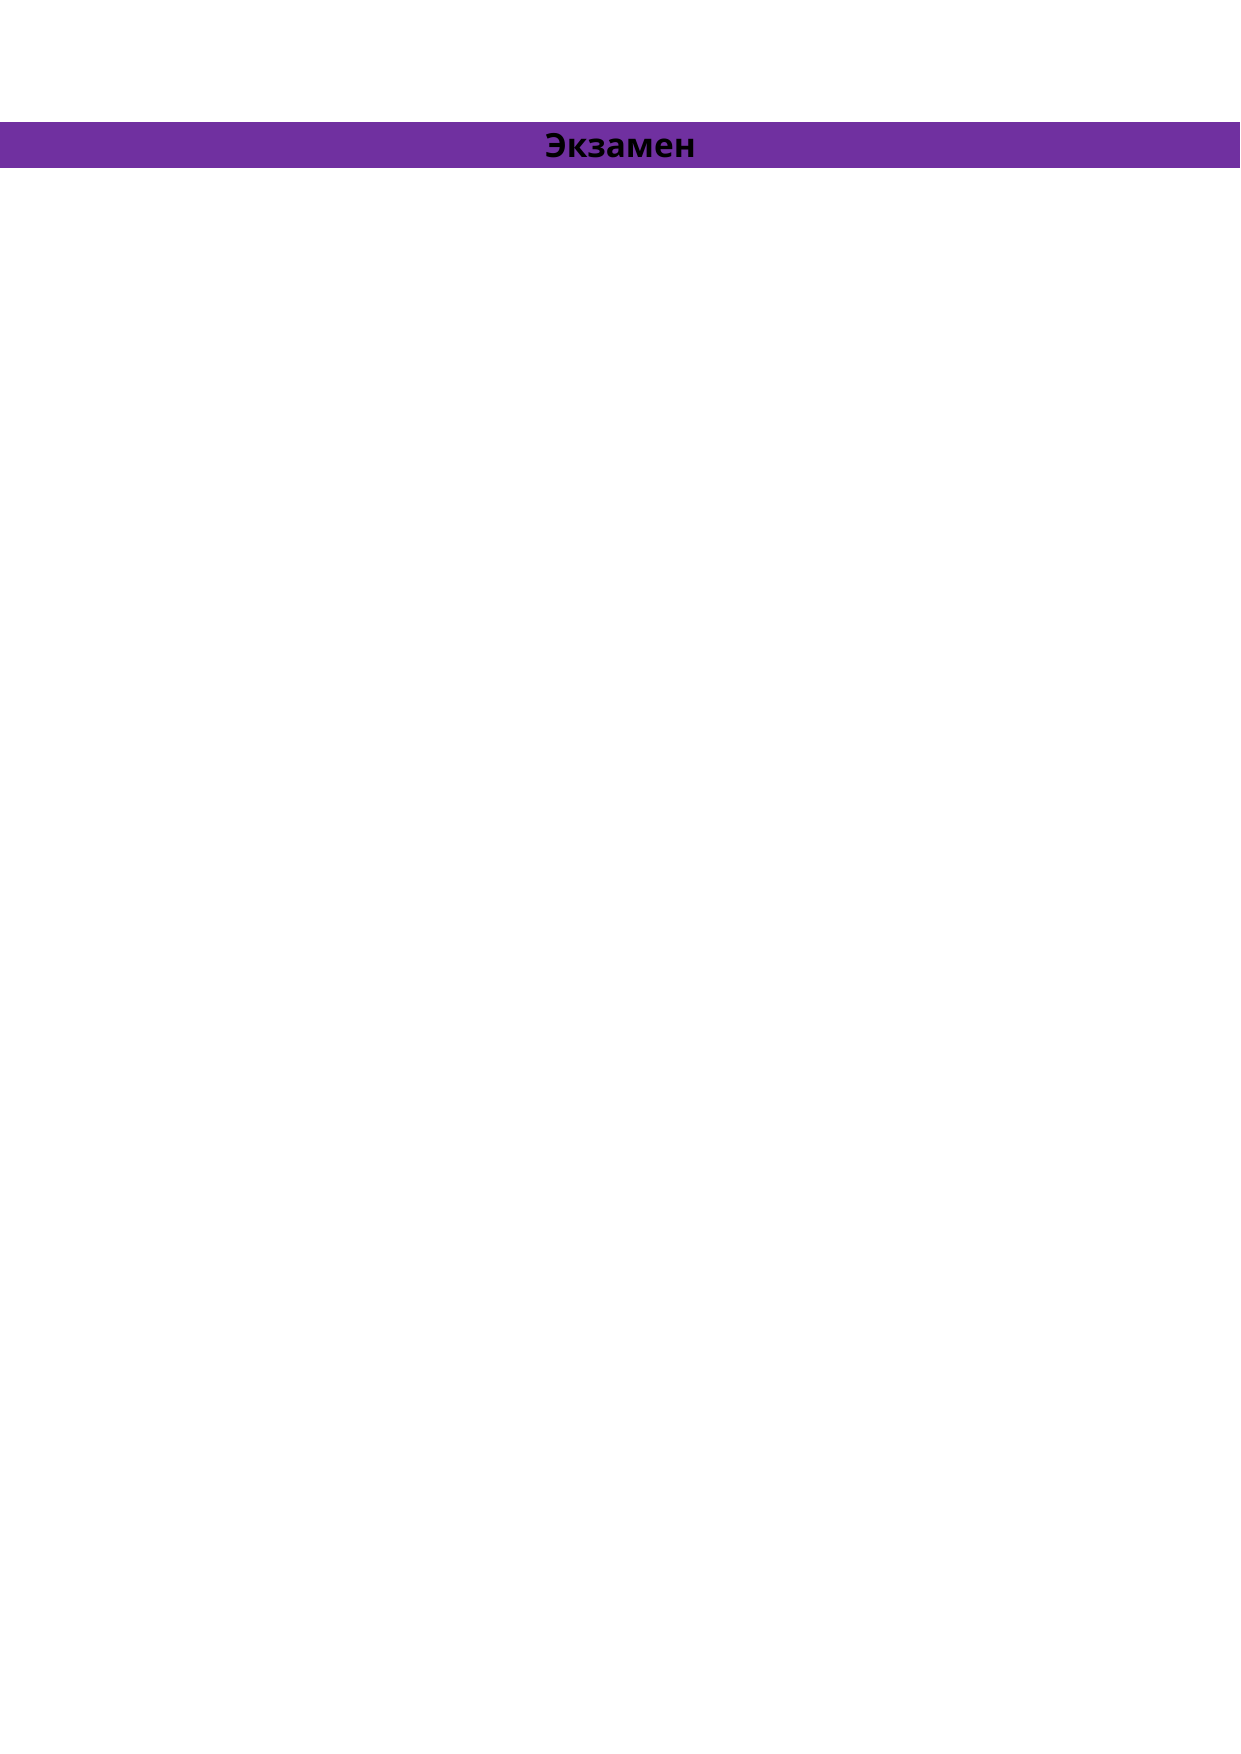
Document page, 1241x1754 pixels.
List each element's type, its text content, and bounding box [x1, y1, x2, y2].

subtitle Экзамен [0, 122, 1240, 168]
